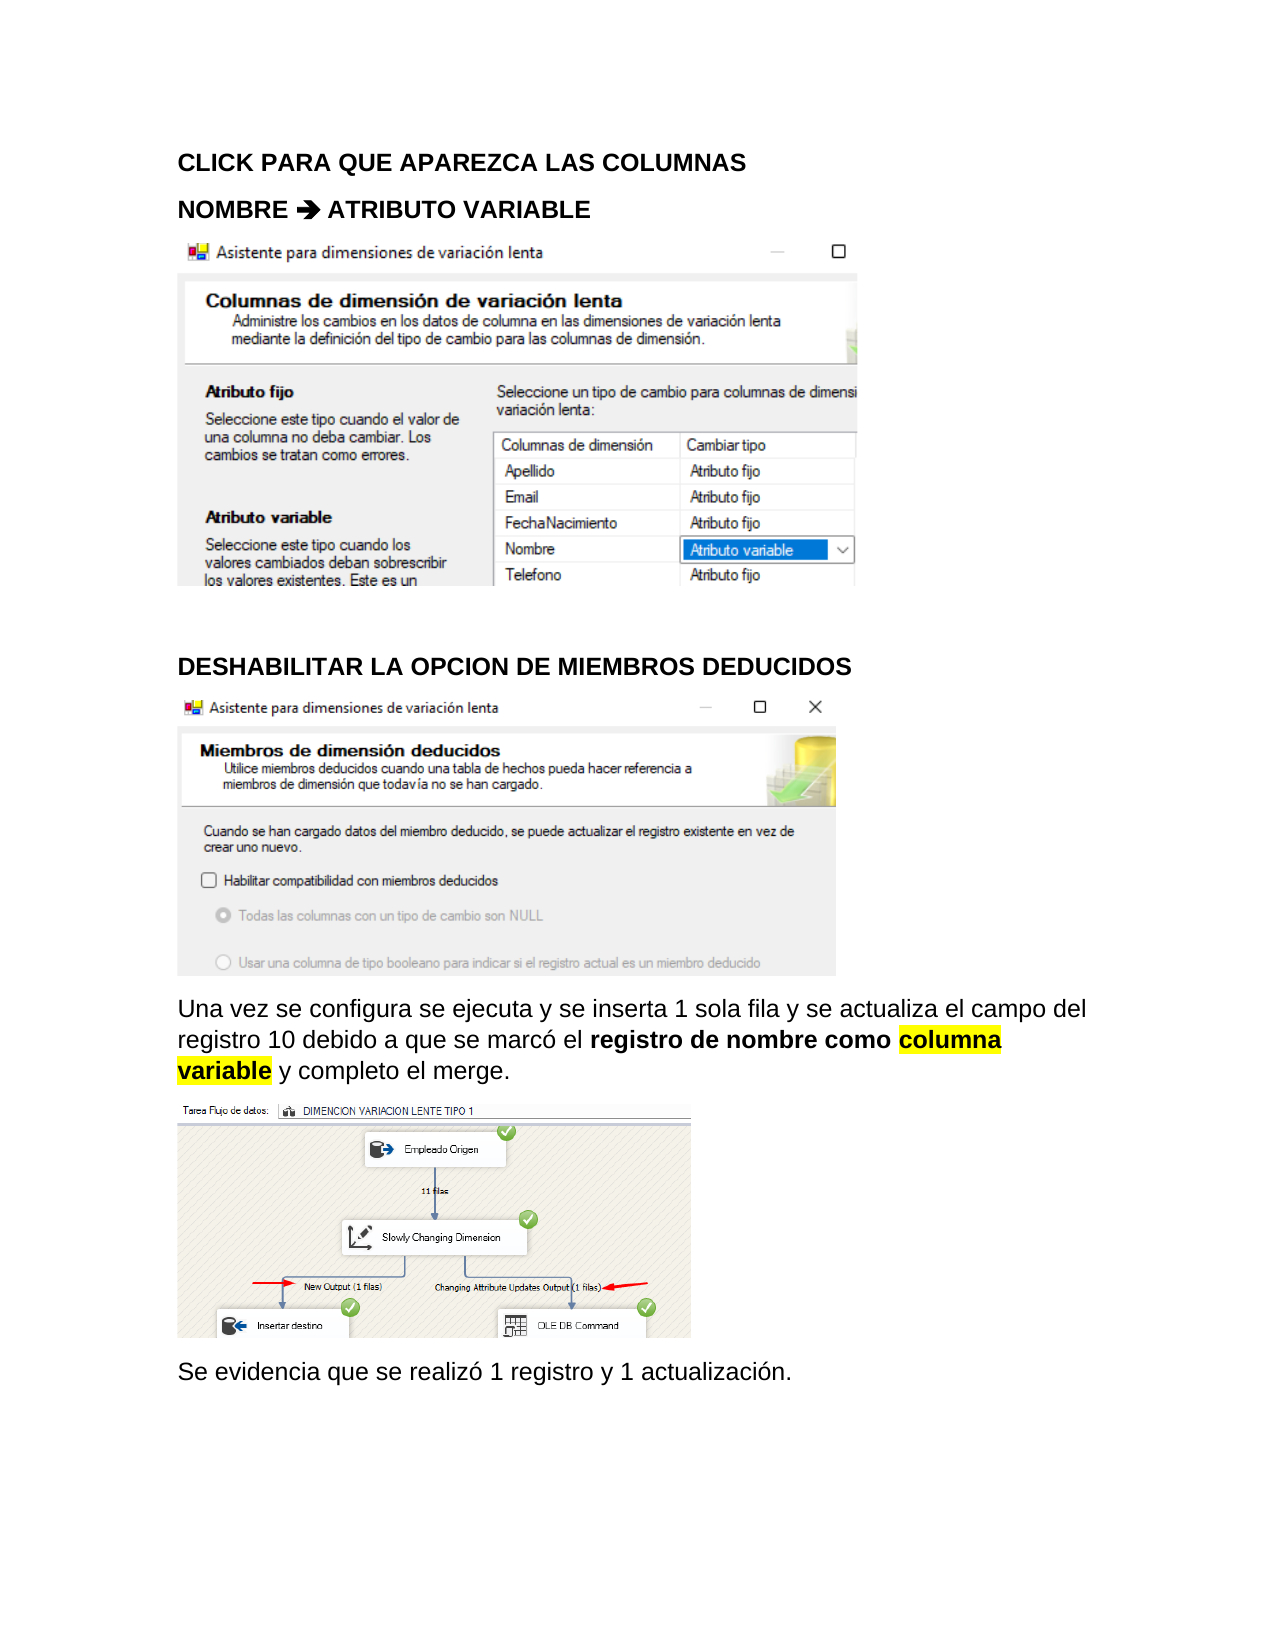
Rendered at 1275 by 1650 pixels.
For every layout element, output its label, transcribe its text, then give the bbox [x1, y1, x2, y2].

picture [177, 700, 836, 976]
text Se evidencia que se realizó 1 registro y 1 actualización. [177, 1357, 1098, 1386]
text DESHABILITAR LA OPCION DE MIEMBROS DEDUCIDOS [177, 652, 1098, 681]
text Una vez se configura se ejecuta y se inserta 1 sola fila y se actualiza el campo del registro 10 debido a que se marcó el registro de nombre como columna variable y completo el merge. [177, 994, 1098, 1085]
picture [177, 243, 858, 586]
picture [177, 1104, 691, 1338]
text NOMBRE ATRIBUTO VARIABLE [177, 195, 1098, 224]
text CLICK PARA QUE APAREZCA LAS COLUMNAS [177, 148, 1098, 176]
